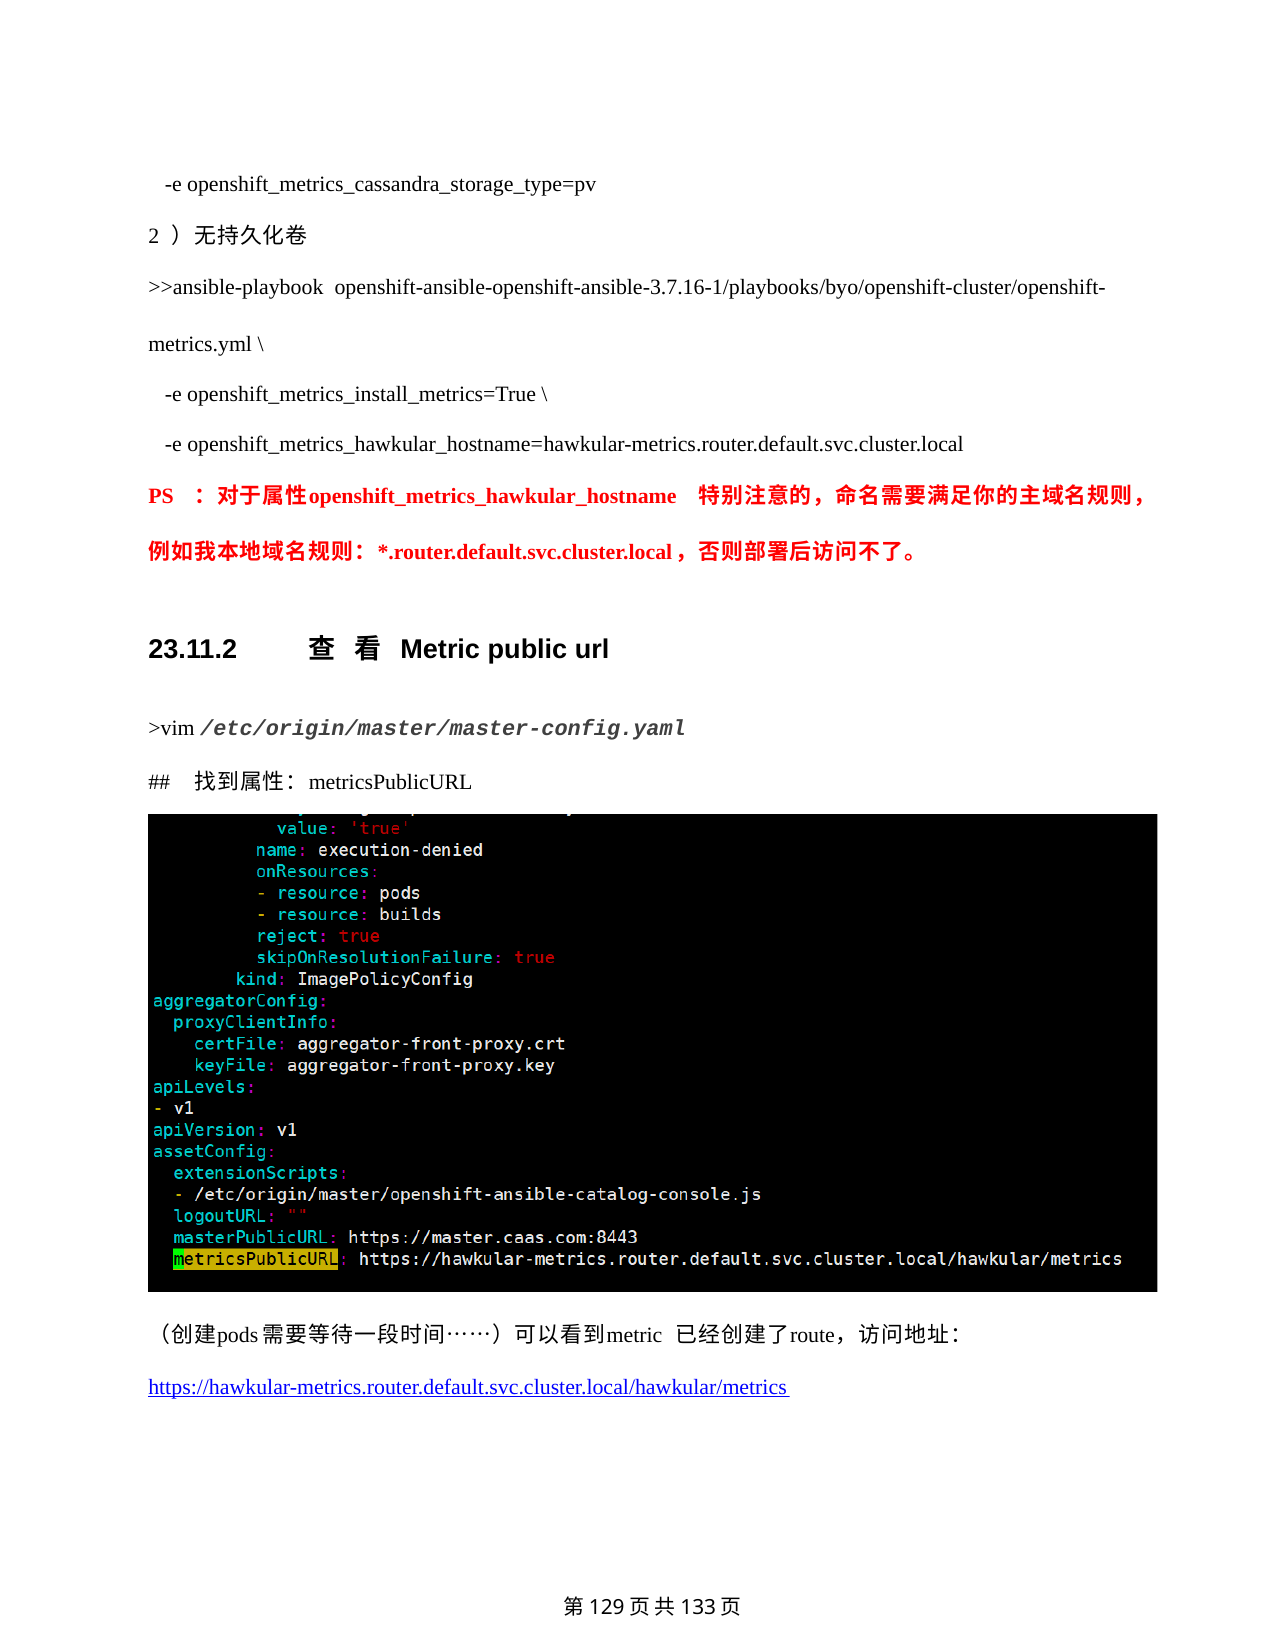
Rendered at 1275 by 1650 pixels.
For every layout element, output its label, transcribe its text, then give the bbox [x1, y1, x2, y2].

text https://hawkular-metrics.router.default.svc.cluster.local/hawkular/metrics [148, 1368, 1156, 1405]
text ## 找到属性：metricsPublicURL [148, 761, 1156, 799]
text -e openshift_metrics_cassandra_storage_type=pv [148, 165, 1156, 202]
subtitle 查看Metric public url [148, 609, 1156, 684]
text -e openshift_metrics_install_metrics=True \ [148, 374, 1156, 412]
text >vim /etc/origin/master/master-config.yaml [148, 710, 1156, 748]
text >>ansible-playbook openshift-ansible-openshift-ansible-3.7.16-1/playbooks/byo/openshift-cluster/openshift-metrics.yml \ [148, 268, 1156, 362]
text -e openshift_metrics_hawkular_hostname=hawkular-metrics.router.default.svc.cluster.local [148, 425, 1156, 462]
picture [148, 814, 1158, 1292]
text 2）无持久化卷 [148, 215, 1156, 252]
text （创建pods需要等待一段时间……）可以看到metric已经创建了route，访问地址： [148, 1314, 1156, 1352]
text PS：对于属性openshift_metrics_hawkular_hostname特别注意的，命名需要满足你的主域名规则，例如我本地域名规则：*.router.default.svc.cluster.local，否则部署后访问不了。 [148, 475, 1156, 568]
